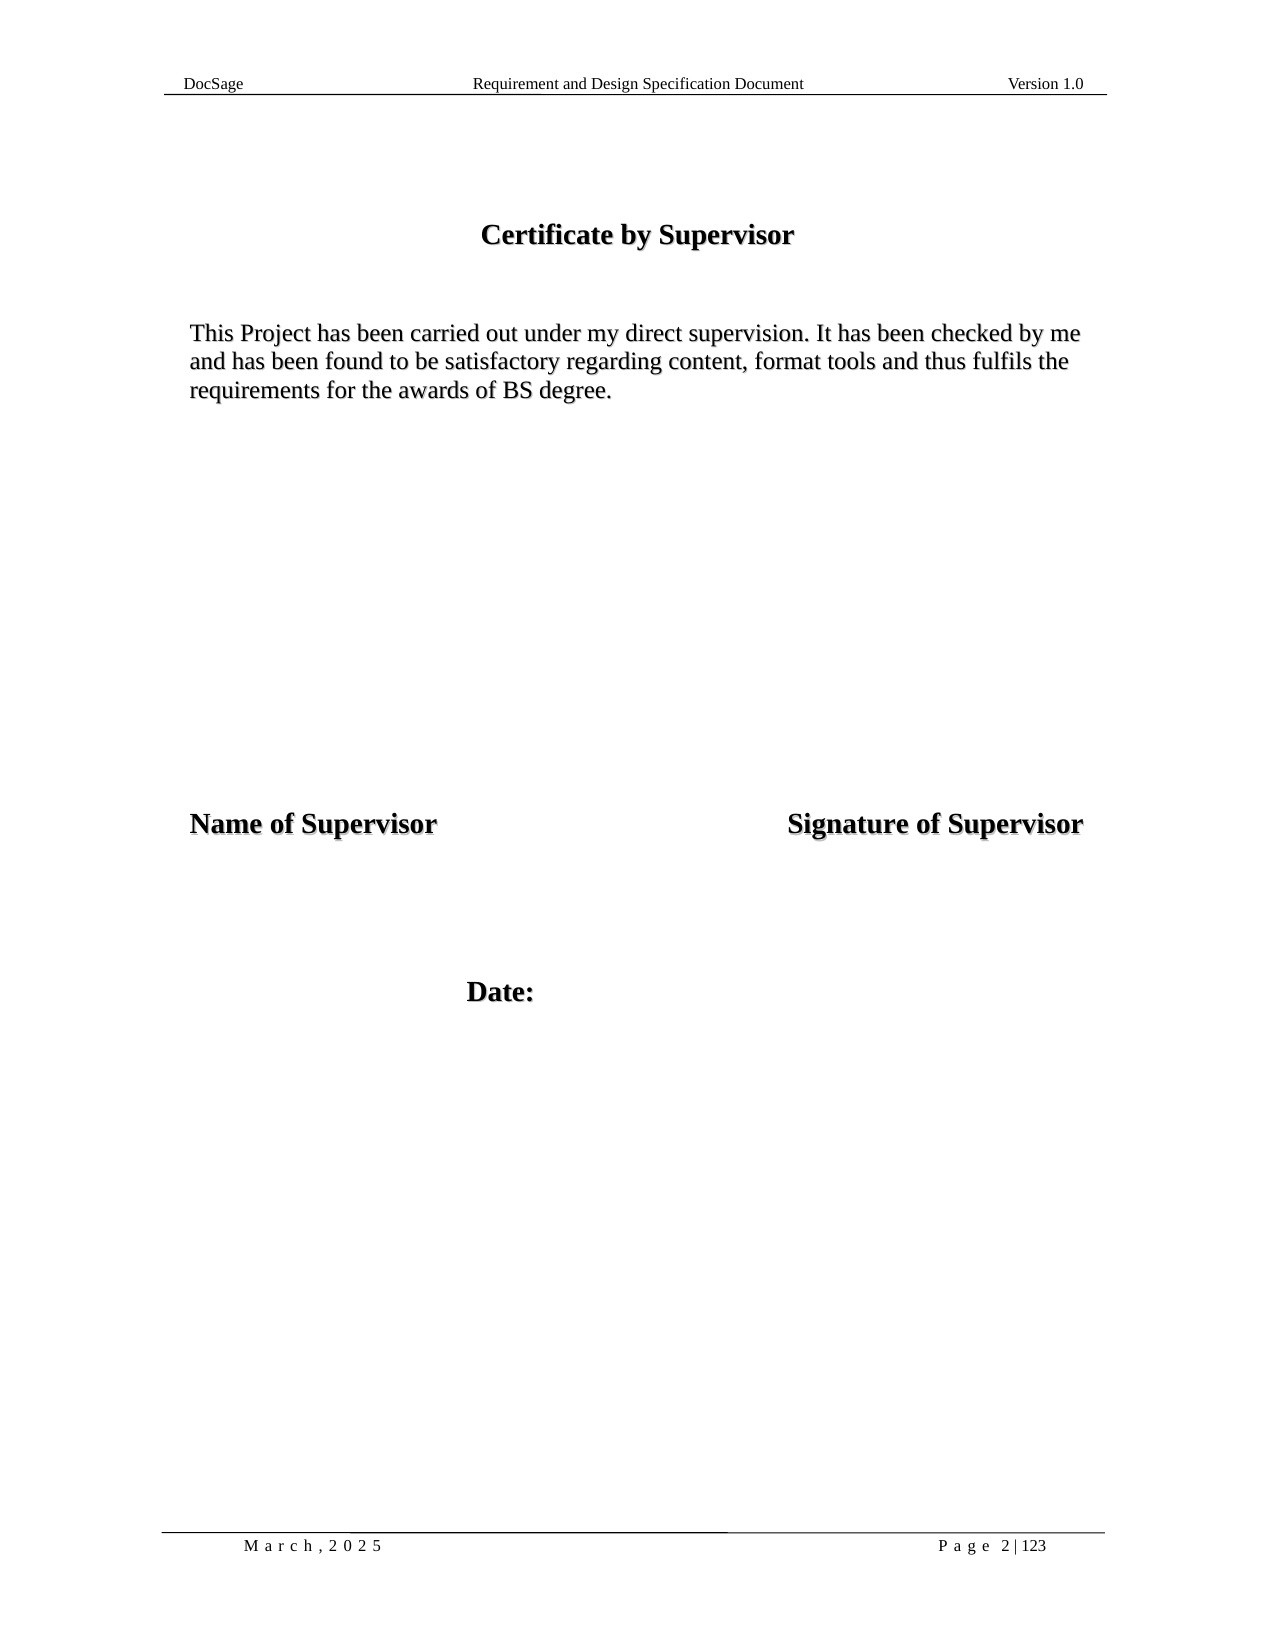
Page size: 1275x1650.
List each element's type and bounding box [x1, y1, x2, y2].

table_header [178, 150, 1097, 1477]
